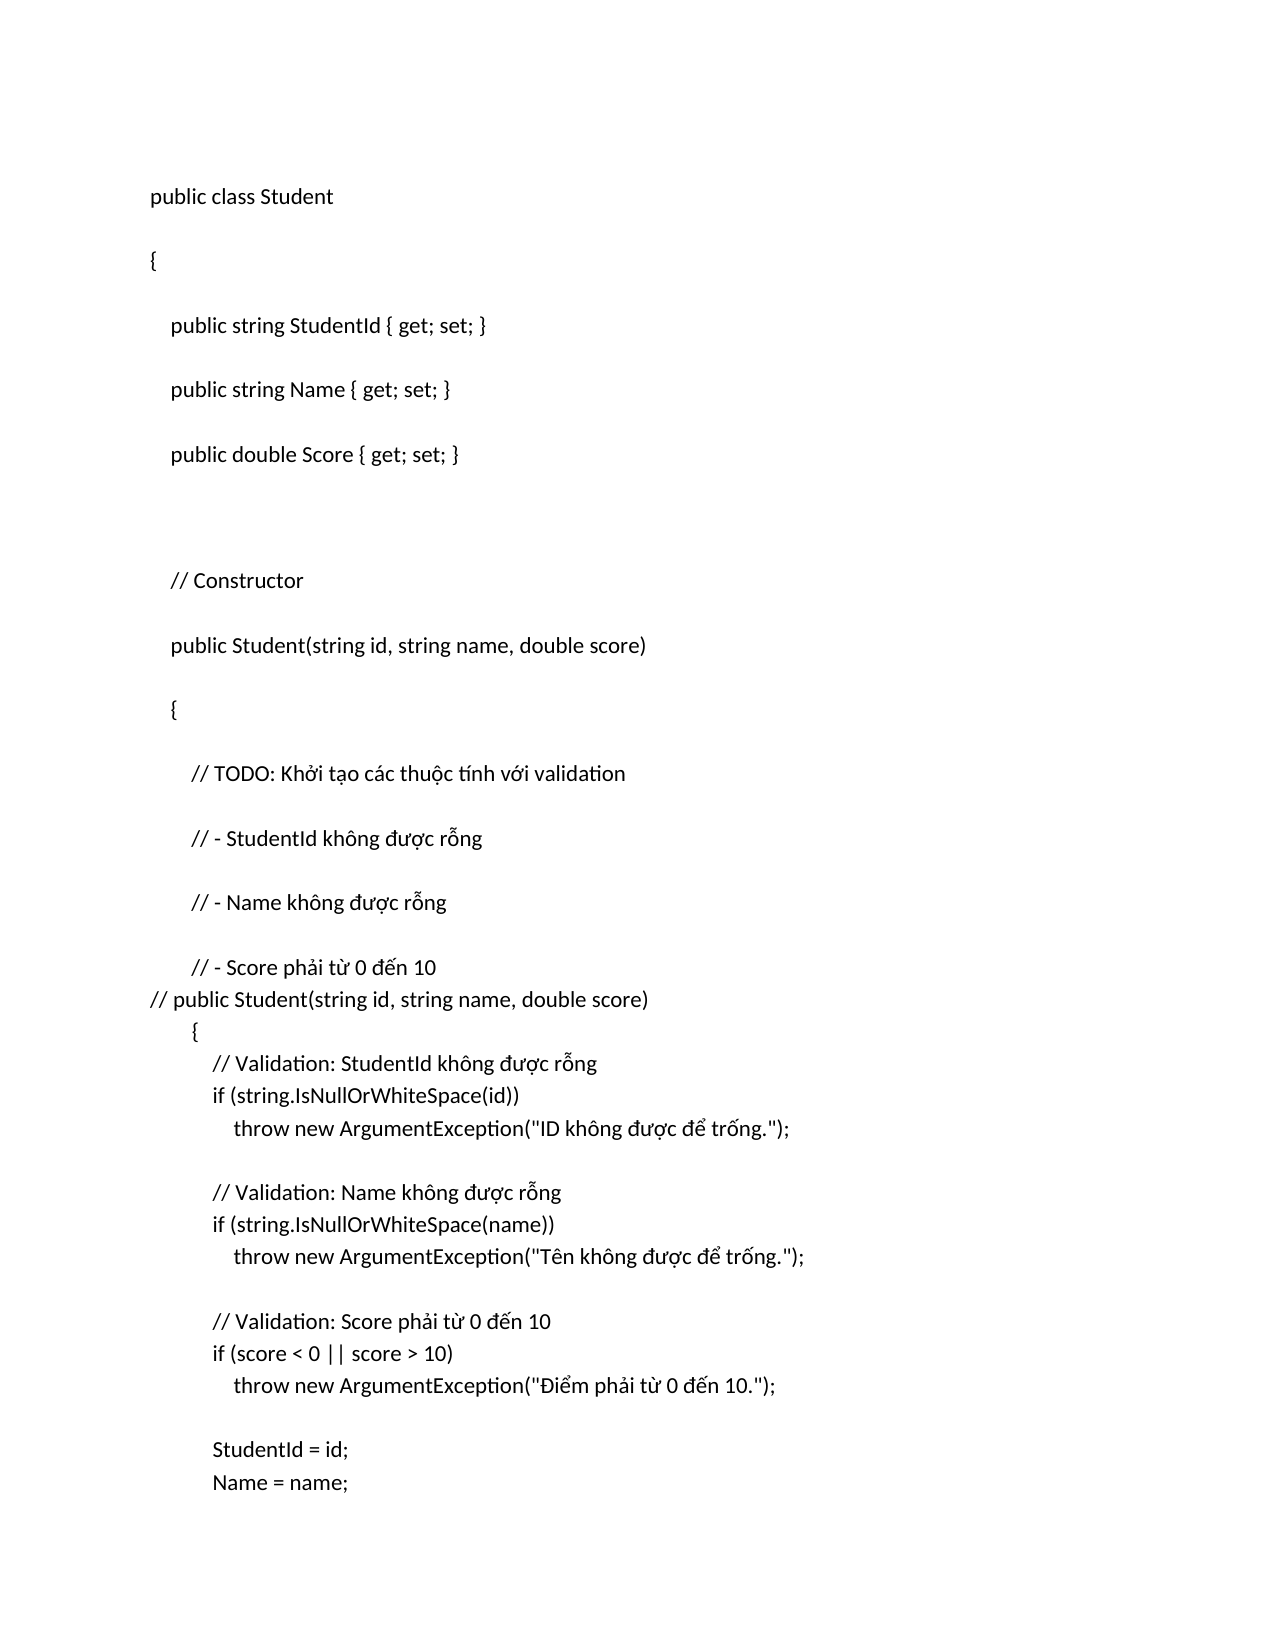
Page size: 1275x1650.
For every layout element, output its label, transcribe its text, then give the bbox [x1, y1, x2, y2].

text public Student(string id, string name, double score) [150, 631, 1125, 659]
text // Constructor [150, 566, 1125, 594]
text // - StudentId không được rỗng [150, 824, 1125, 852]
text throw new ArgumentException("ID không được để trống."); [150, 1114, 1125, 1142]
text // - Name không được rỗng [150, 888, 1125, 916]
text if (string.IsNullOrWhiteSpace(id)) [150, 1081, 1125, 1109]
text // TODO: Khởi tạo các thuộc tính với validation [150, 759, 1125, 788]
text throw new ArgumentException("Điểm phải từ 0 đến 10."); [150, 1371, 1125, 1399]
text if (string.IsNullOrWhiteSpace(name)) [150, 1210, 1125, 1238]
text public double Score { get; set; } [150, 440, 1125, 468]
text Name = name; [150, 1468, 1125, 1496]
text // Validation: Score phải từ 0 đến 10 [150, 1307, 1125, 1335]
text // Validation: StudentId không được rỗng [150, 1049, 1125, 1077]
text // Validation: Name không được rỗng [150, 1178, 1125, 1206]
text public string Name { get; set; } [150, 375, 1125, 403]
text public class Student [150, 182, 1125, 210]
text throw new ArgumentException("Tên không được để trống."); [150, 1242, 1125, 1270]
text // public Student(string id, string name, double score) [150, 985, 1125, 1013]
text StudentId = id; [150, 1436, 1125, 1463]
text // - Score phải từ 0 đến 10 [150, 953, 1125, 981]
text if (score < 0 || score > 10) [150, 1339, 1125, 1367]
text { [150, 695, 1125, 723]
text public string StudentId { get; set; } [150, 311, 1125, 339]
text { [150, 247, 1125, 274]
text { [150, 1017, 1125, 1045]
